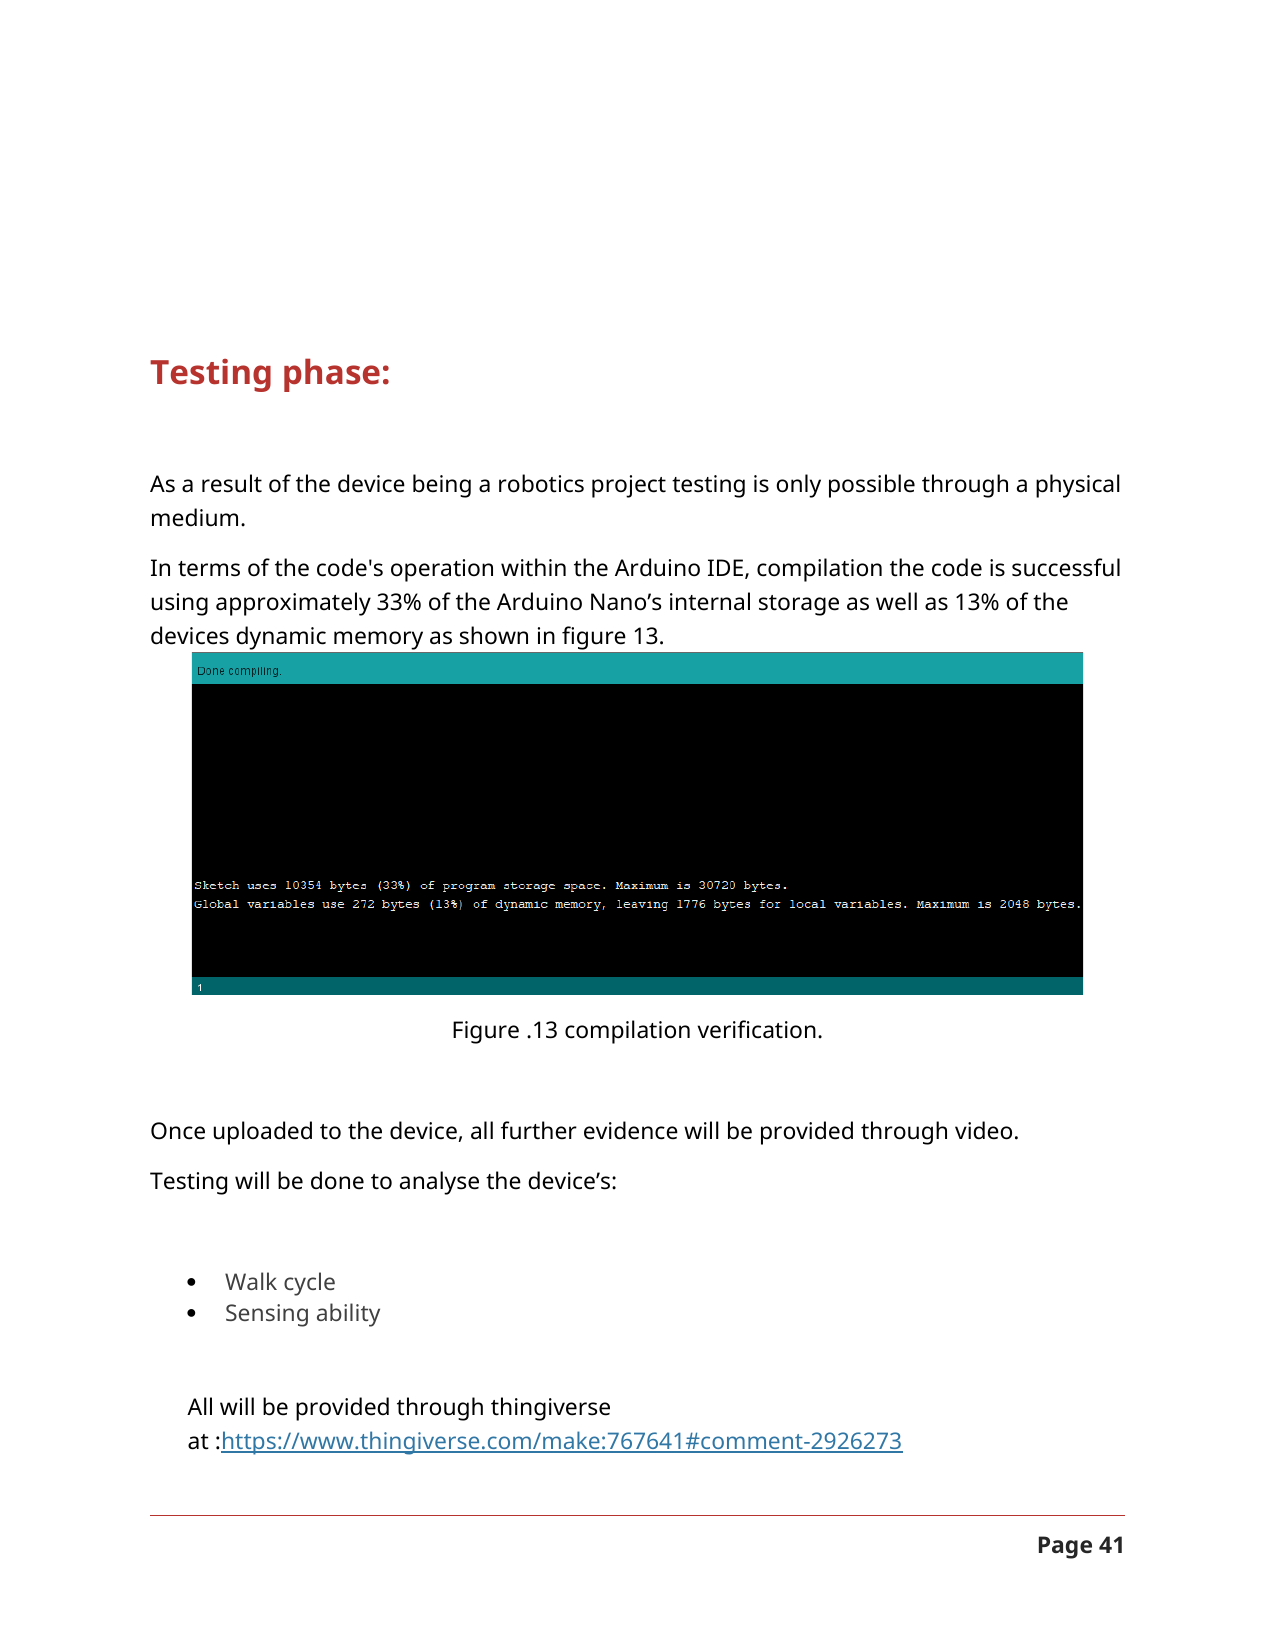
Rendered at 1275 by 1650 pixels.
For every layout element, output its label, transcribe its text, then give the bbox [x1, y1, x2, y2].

text Figure .13 compilation verification. [150, 721, 1125, 1045]
subtitle Testing phase: [150, 349, 1125, 394]
list Walk cycle [187, 1266, 1125, 1297]
picture [191, 652, 1084, 995]
text Testing will be done to analyse the device’s: [150, 1165, 1125, 1196]
text As a result of the device being a robotics project testing is only possible through a physical medium. [150, 468, 1125, 533]
text Once uploaded to the device, all further evidence will be provided through video. [150, 1114, 1125, 1146]
list Sensing ability [187, 1297, 1125, 1328]
text All will be provided through thingiverse at :https://www.thingiverse.com/make:767641#comment-2926273 [187, 1391, 1125, 1456]
text In terms of the code's operation within the Arduino IDE, compilation the code is successful using approximately 33% of the Arduino Nano’s internal storage as well as 13% of the devices dynamic memory as shown in figure 13. [150, 552, 1125, 651]
